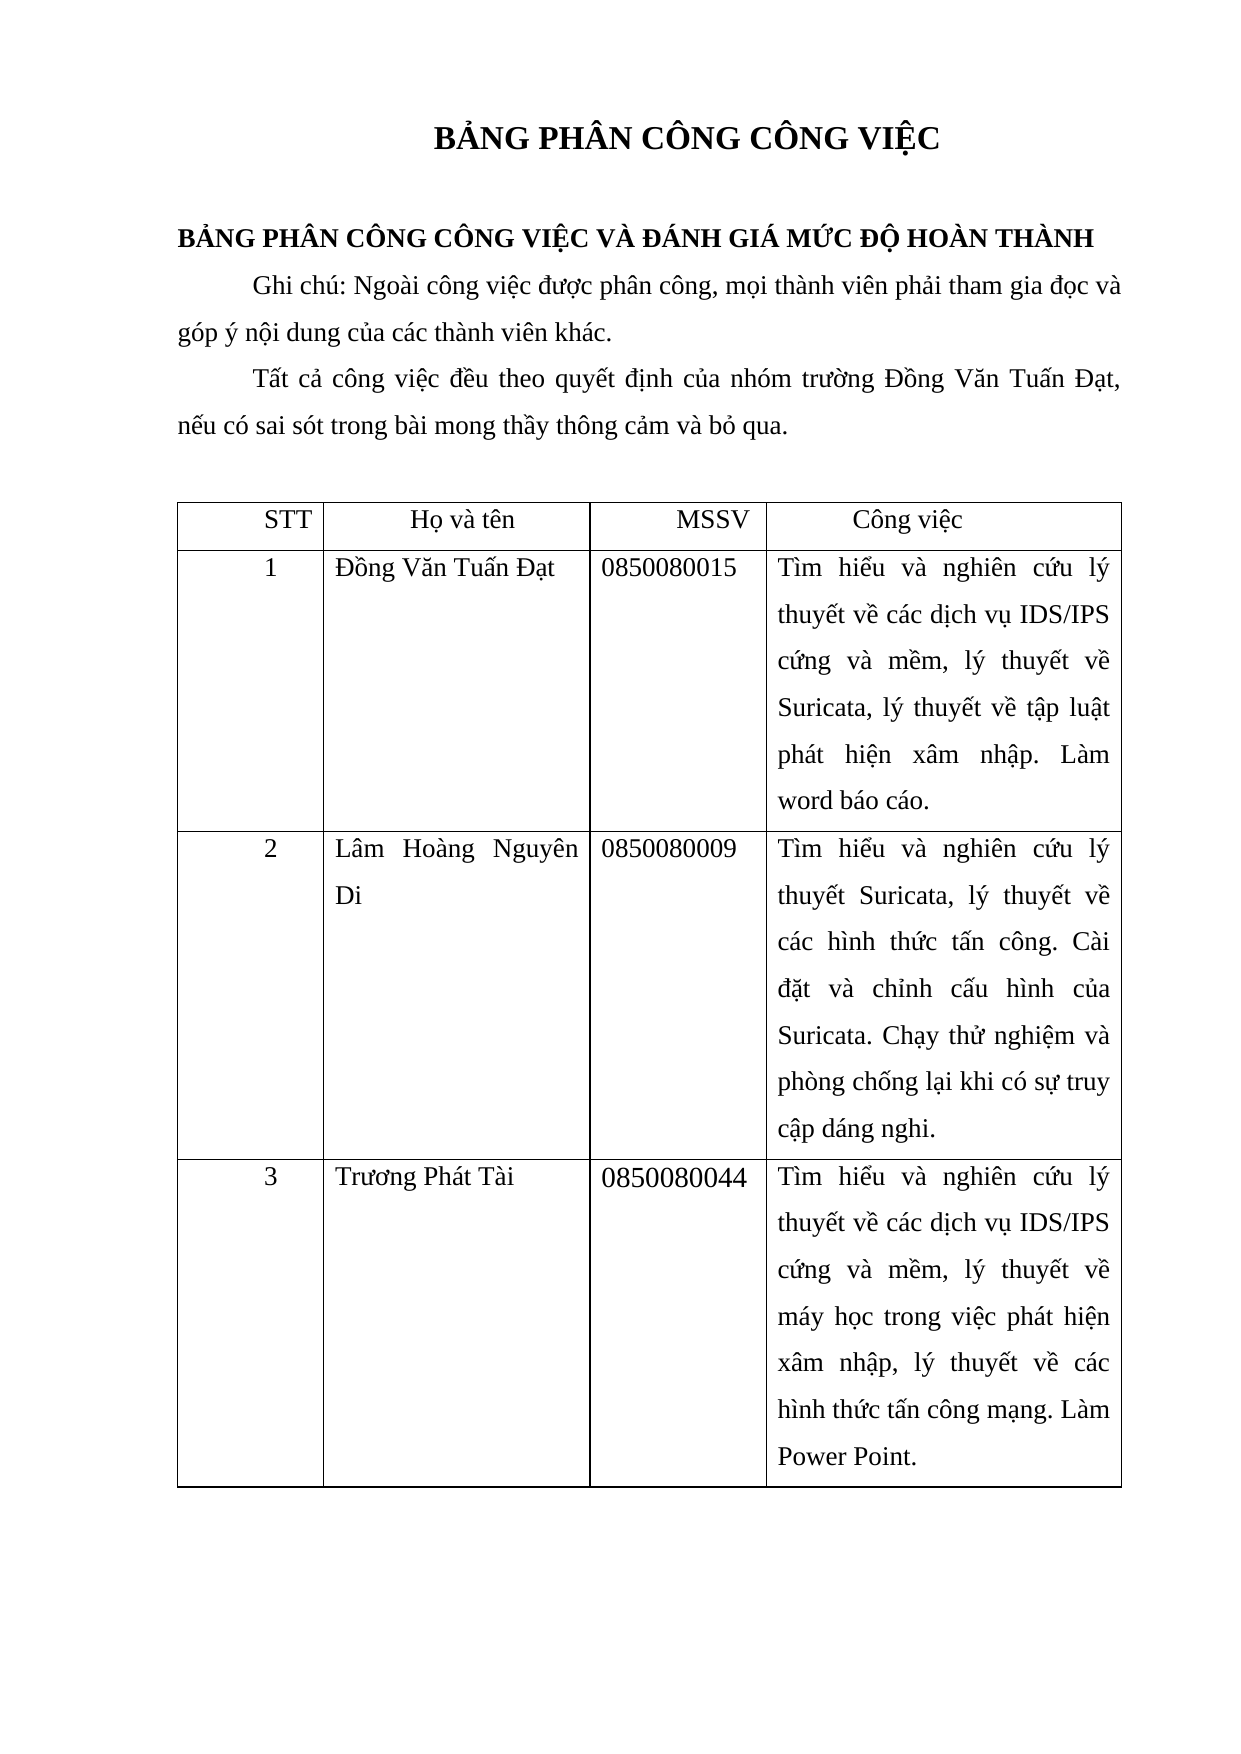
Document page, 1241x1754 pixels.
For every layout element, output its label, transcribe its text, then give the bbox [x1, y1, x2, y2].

table_cell Tìm hiểu và nghiên cứu lý thuyết về các dịch vụ IDS/IPS cứng và mềm, lý thuyết về Suricata, lý thuyết về tập luật phát hiện xâm nhập. Làm word báo cáo. [767, 551, 1121, 831]
text BẢNG PHÂN CÔNG CÔNG VIỆC VÀ ĐÁNH GIÁ MỨC ĐỘ HOÀN THÀNH [177, 222, 1122, 253]
table_cell 0850080015 [591, 551, 766, 831]
table_header STT [178, 503, 323, 550]
table_header Công việc [767, 503, 1121, 550]
table_cell Đồng Văn Tuấn Đạt [324, 551, 589, 831]
text Tất cả công việc đều theo quyết định của nhóm trường Đồng Văn Tuấn Đạt, nếu có sai sót trong bài mong thầy thông cảm và bỏ qua. [177, 362, 1122, 440]
table_cell Trương Phát Tài [324, 1160, 589, 1486]
text BẢNG PHÂN CÔNG CÔNG VIỆC [177, 118, 1122, 156]
table_cell Tìm hiểu và nghiên cứu lý thuyết về các dịch vụ IDS/IPS cứng và mềm, lý thuyết về máy học trong việc phát hiện xâm nhập, lý thuyết về các hình thức tấn công mạng. Làm Power Point. [767, 1160, 1121, 1486]
table_header Họ và tên [324, 503, 589, 550]
table_cell 1 [178, 551, 323, 831]
table_cell 2 [178, 832, 323, 1159]
table_cell 0850080044 [591, 1160, 766, 1486]
table_cell Tìm hiểu và nghiên cứu lý thuyết Suricata, lý thuyết về các hình thức tấn công. Cài đặt và chỉnh cấu hình của Suricata. Chạy thử nghiệm và phòng chống lại khi có sự truy cập dáng nghi. [767, 832, 1121, 1159]
text Ghi chú: Ngoài công việc được phân công, mọi thành viên phải tham gia đọc và góp ý nội dung của các thành viên khác. [177, 269, 1122, 347]
table_cell Lâm Hoàng Nguyên Di [324, 832, 589, 1159]
table_header MSSV [591, 503, 766, 550]
table_cell 0850080009 [591, 832, 766, 1159]
table_cell 3 [178, 1160, 323, 1486]
